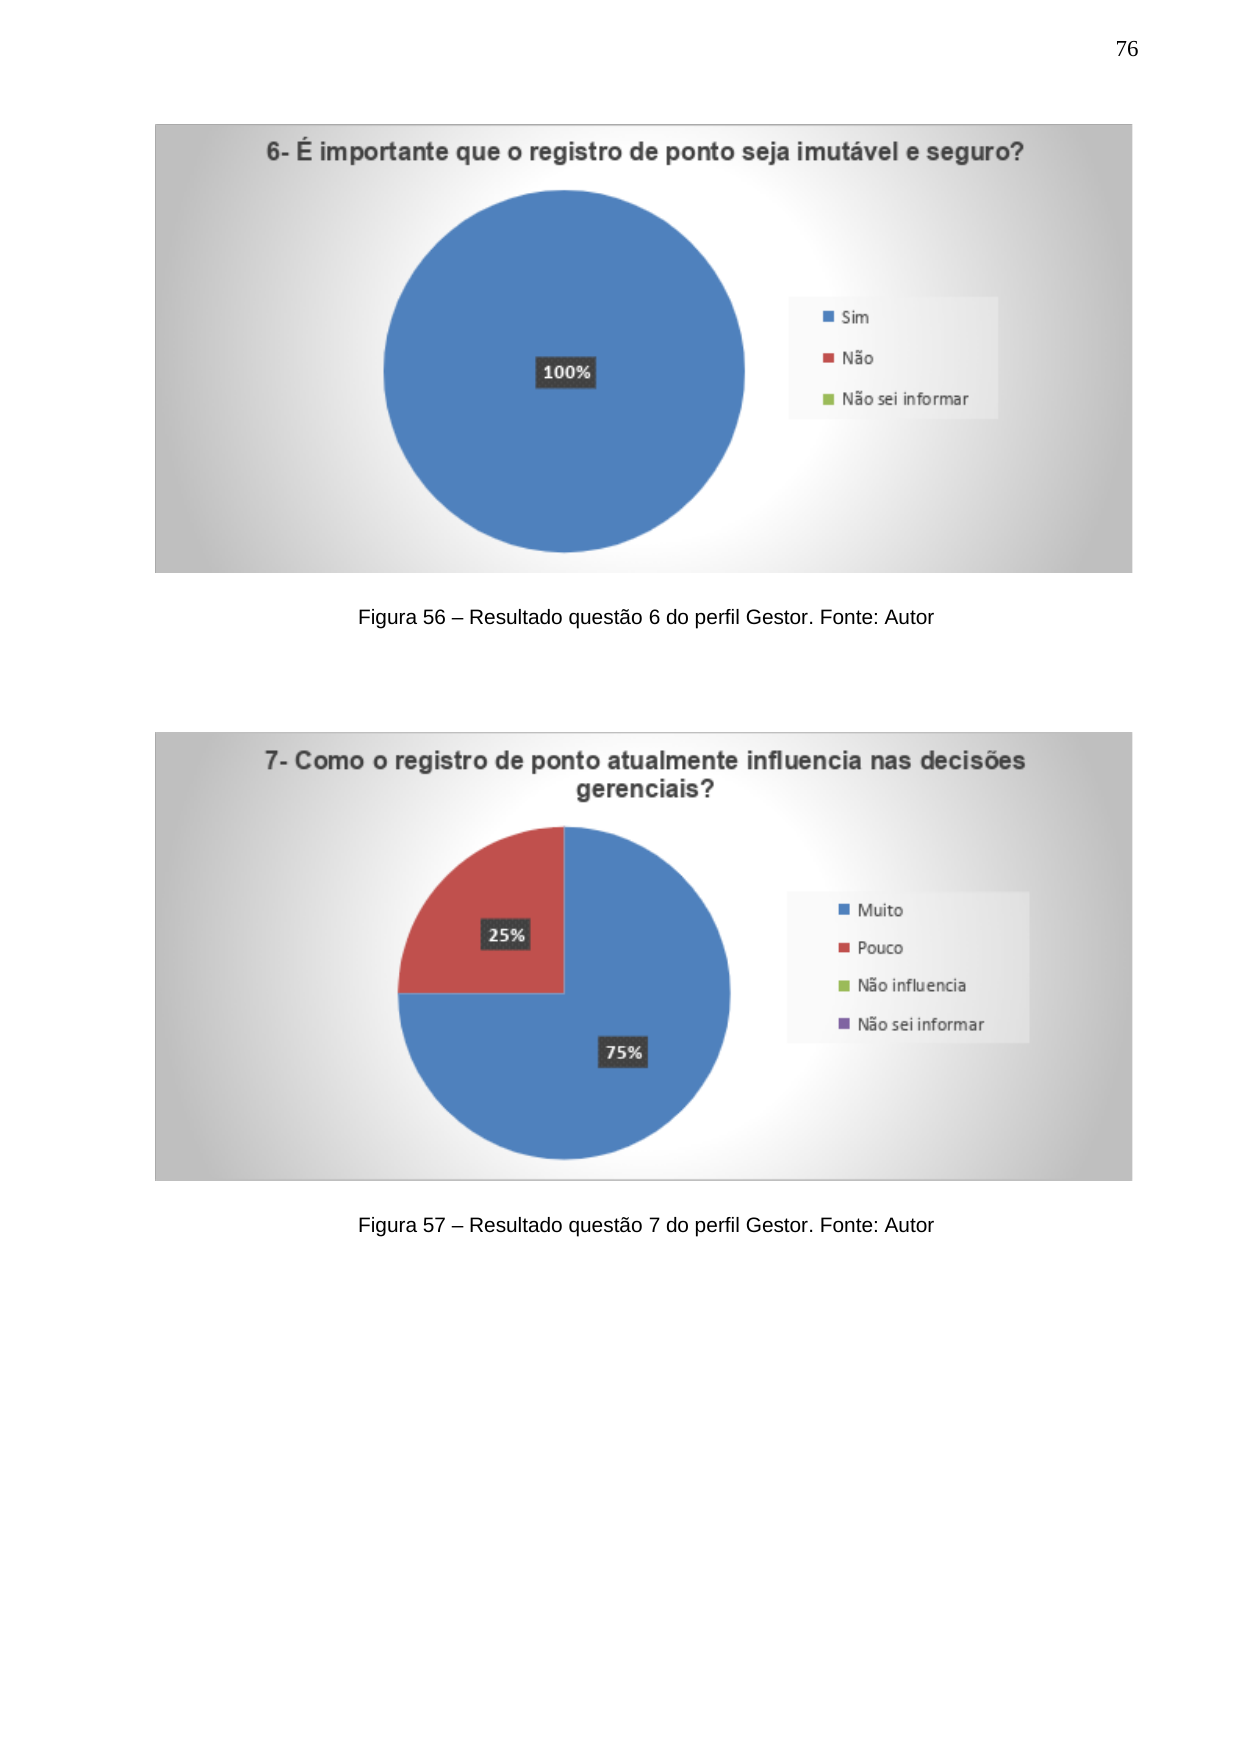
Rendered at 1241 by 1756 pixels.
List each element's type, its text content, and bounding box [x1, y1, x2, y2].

picture [154, 732, 1133, 1181]
text Figura 56 – Resultado questão 6 do perfil Gestor. Fonte: Autor [154, 604, 1138, 628]
picture [154, 123, 1133, 573]
text Figura 57 – Resultado questão 7 do perfil Gestor. Fonte: Autor [154, 1213, 1138, 1237]
